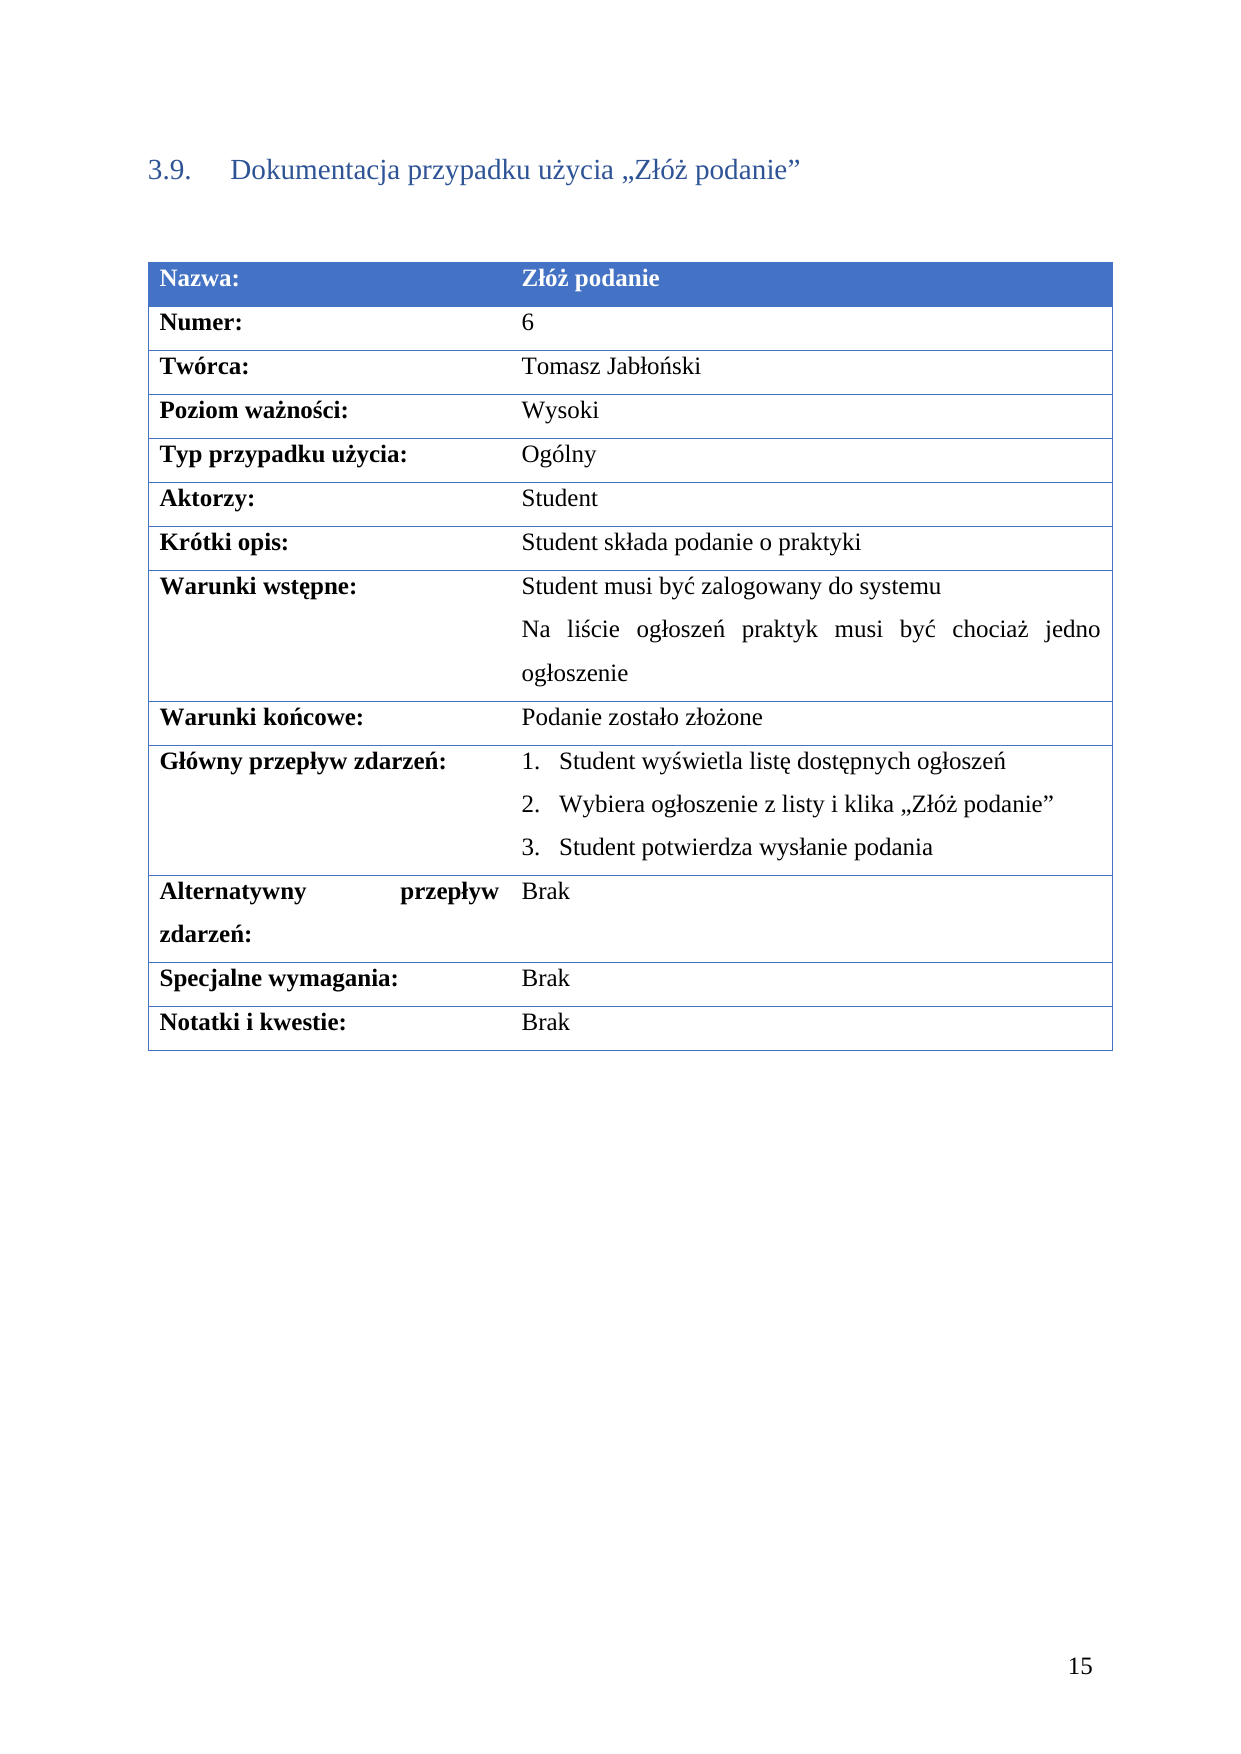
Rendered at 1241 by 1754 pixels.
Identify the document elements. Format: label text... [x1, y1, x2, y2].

table_cell Specjalne wymagania: [149, 963, 510, 1006]
table_cell Warunki końcowe: [149, 702, 510, 745]
table_cell Numer: [149, 307, 510, 350]
table_cell Tomasz Jabłoński [510, 351, 1112, 394]
table_cell Student wyświetla listę dostępnych ogłoszeń Wybiera ogłoszenie z listy i klika „Złóż podanie” Student potwierdza wysłanie podania [510, 746, 1112, 875]
table_cell Warunki wstępne: [149, 571, 510, 701]
table_cell Typ przypadku użycia: [149, 439, 510, 482]
table_cell Podanie zostało złożone [510, 702, 1112, 745]
table_cell Ogólny [510, 439, 1112, 482]
table_cell Student musi być zalogowany do systemu Na liście ogłoszeń praktyk musi być chociaż jedno ogłoszenie [510, 571, 1112, 701]
table_cell Alternatywny przepływ zdarzeń: [149, 876, 510, 962]
table_cell Aktorzy: [149, 483, 510, 526]
table_cell Notatki i kwestie: [149, 1007, 510, 1050]
table_cell 6 [510, 307, 1112, 350]
table_header Złóż podanie [510, 263, 1112, 306]
subtitle Dokumentacja przypadku użycia „Złóż podanie” [148, 152, 1093, 185]
table_cell Student składa podanie o praktyki [510, 527, 1112, 570]
table_cell Główny przepływ zdarzeń: [149, 746, 510, 875]
table_cell Twórca: [149, 351, 510, 394]
table_cell Poziom ważności: [149, 395, 510, 438]
table_cell Brak [510, 1007, 1112, 1050]
table_cell Wysoki [510, 395, 1112, 438]
table_cell Brak [510, 963, 1112, 1006]
table_cell Krótki opis: [149, 527, 510, 570]
table_header Nazwa: [149, 263, 510, 306]
table_cell Student [510, 483, 1112, 526]
table_cell Brak [510, 876, 1112, 962]
